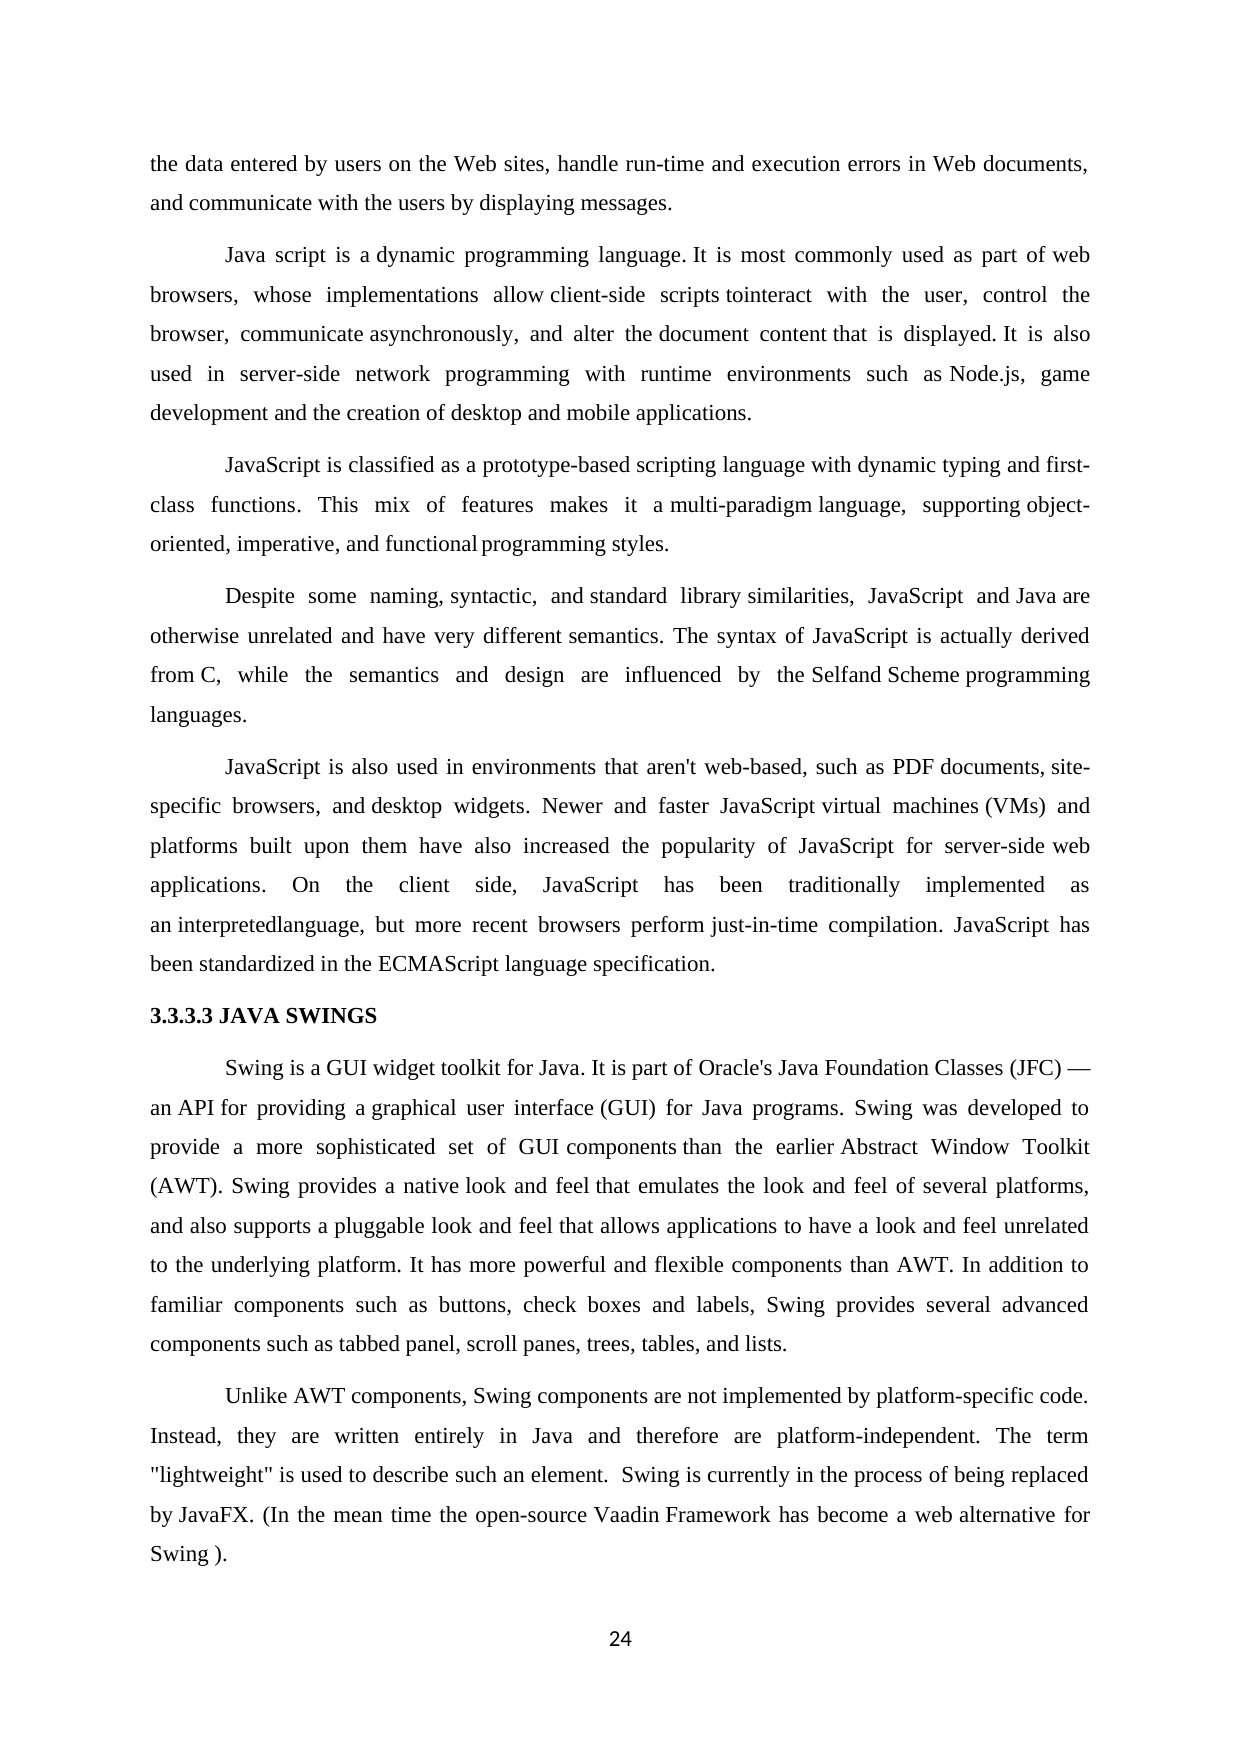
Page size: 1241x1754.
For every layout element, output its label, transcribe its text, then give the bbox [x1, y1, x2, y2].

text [150, 150, 1090, 216]
text JavaScript is classified as a prototype-based scripting language with dynamic typing and first-class functions. This mix of features makes it a multi-paradigm language, supporting object-oriented, imperative, and functional programming styles. [150, 451, 1090, 557]
text JavaScript is also used in environments that aren't web-based, such as PDF documents, site-specific browsers, and desktop widgets. Newer and faster JavaScript virtual machines (VMs) and platforms built upon them have also increased the popularity of JavaScript for server-side web applications. On the client side, JavaScript has been traditionally implemented as an interpretedlanguage, but more recent browsers perform just-in-time compilation. JavaScript has been standardized in the ECMAScript language specification. [150, 753, 1090, 976]
text Swing is a GUI widget toolkit for Java. It is part of Oracle's Java Foundation Classes (JFC) — an API for providing a graphical user interface (GUI) for Java programs. Swing was developed to provide a more sophisticated set of GUI components than the earlier Abstract Window Toolkit (AWT). Swing provides a native look and feel that emulates the look and feel of several platforms, and also supports a pluggable look and feel that allows applications to have a look and feel unrelated to the underlying platform. It has more powerful and flexible components than AWT. In addition to familiar components such as buttons, check boxes and labels, Swing provides several advanced components such as tabbed panel, scroll panes, trees, tables, and lists. [150, 1054, 1090, 1357]
text Java script is a dynamic programming language. It is most commonly used as part of web browsers, whose implementations allow client-side scripts tointeract with the user, control the browser, communicate asynchronously, and alter the document content that is displayed. It is also used in server-side network programming with runtime environments such as Node.js, game development and the creation of desktop and mobile applications. [150, 241, 1090, 426]
text Despite some naming, syntactic, and standard library similarities, JavaScript and Java are otherwise unrelated and have very different semantics. The syntax of JavaScript is actually derived from C, while the semantics and design are influenced by the Selfand Scheme programming languages. [150, 582, 1090, 727]
text Unlike AWT components, Swing components are not implemented by platform-specific code. Instead, they are written entirely in Java and therefore are platform-independent. The term "lightweight" is used to describe such an element. Swing is currently in the process of being replaced by JavaFX. (In the mean time the open-source Vaadin Framework has become a web alternative for Swing ). [150, 1382, 1090, 1567]
text 3.3.3.3 JAVA SWINGS [150, 1002, 1090, 1028]
